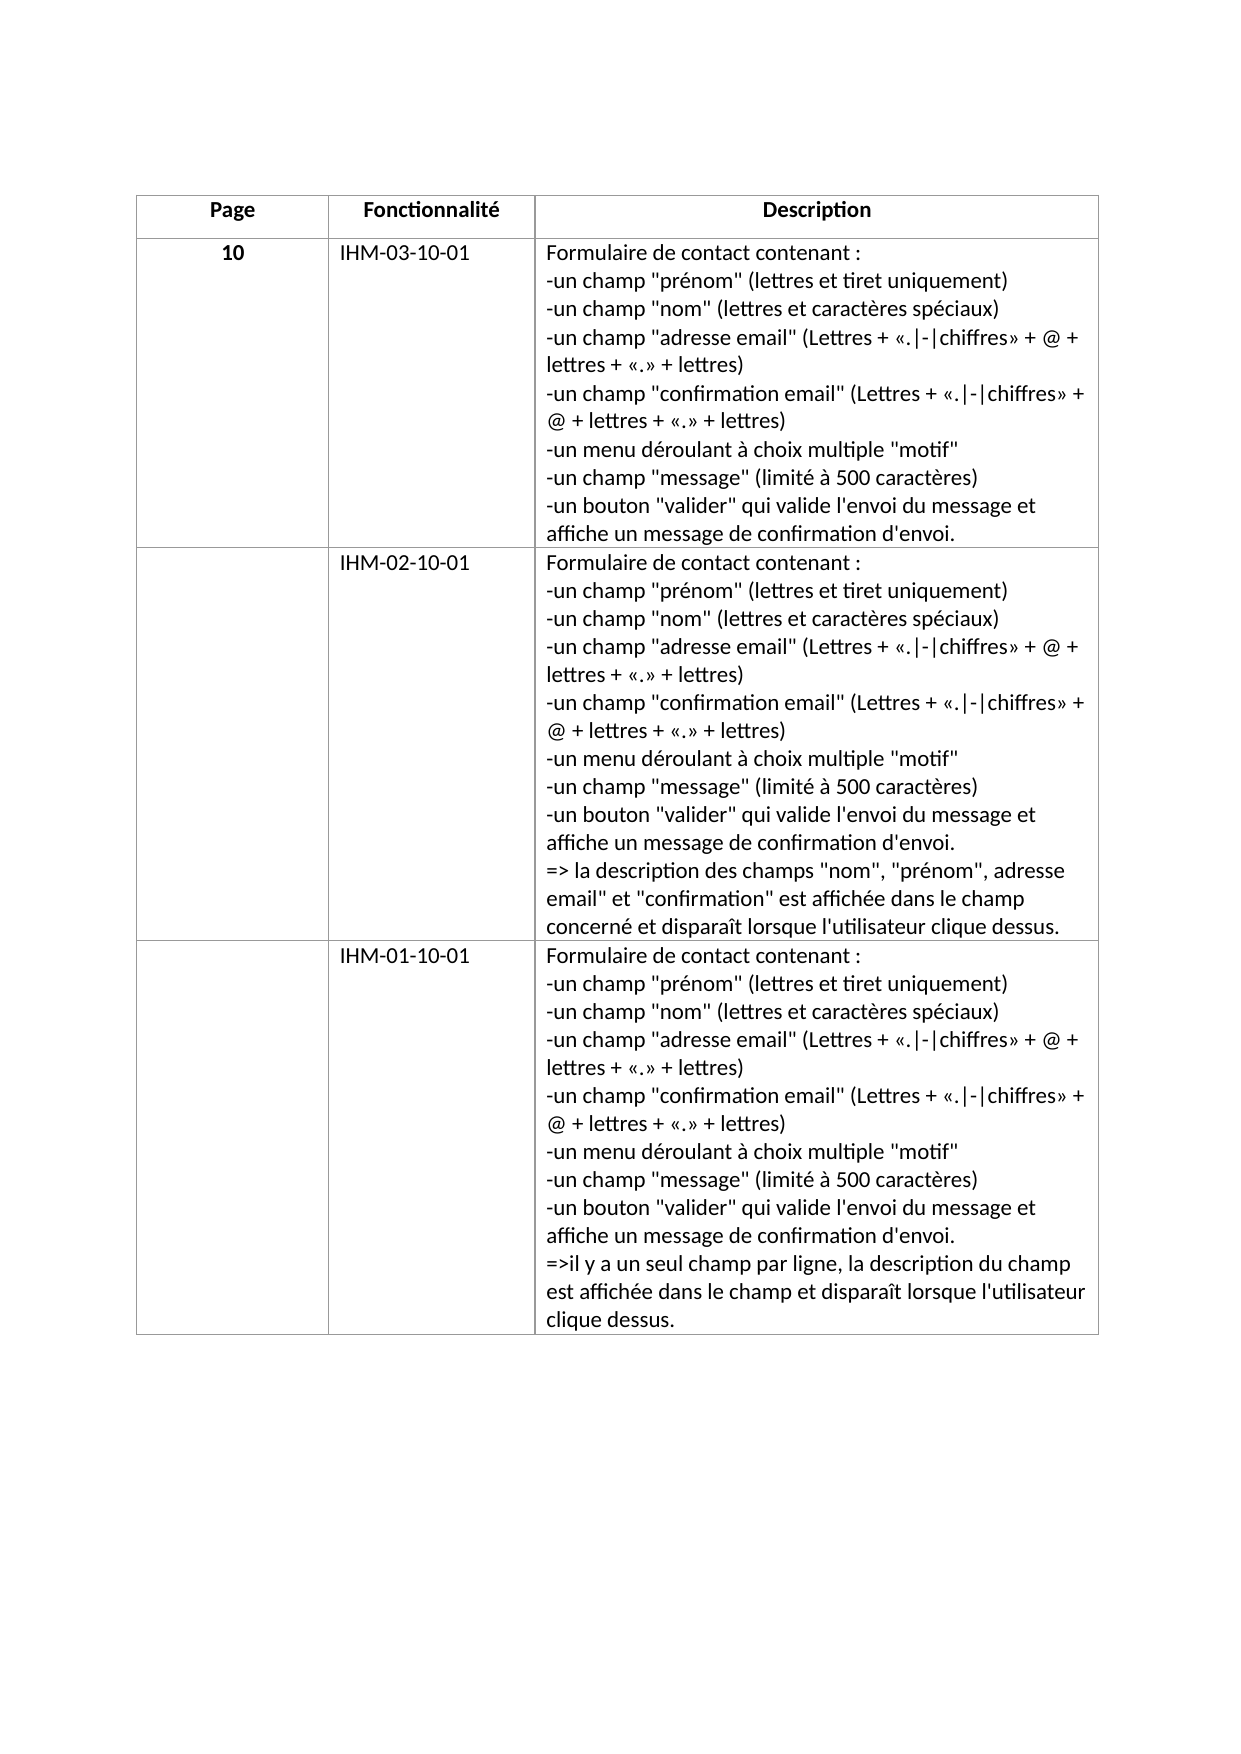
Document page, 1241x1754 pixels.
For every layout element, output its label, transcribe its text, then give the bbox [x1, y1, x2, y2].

table_header Description [536, 196, 1098, 237]
table_cell Formulaire de contact contenant : -un champ "prénom" (lettres et tiret uniquement) -un champ "nom" (lettres et caractères spéciaux) -un champ "adresse email" (Lettres + «.|-|chiffres» + @ + lettres + «.» + lettres) -un champ "confirmation email" (Lettres + «.|-|chiffres» + @ + lettres + «.» + lettres) -un menu déroulant à choix multiple "motif" -un champ "message" (limité à 500 caractères) -un bouton "valider" qui valide l'envoi du message et affiche un message de confirmation d'envoi. [536, 239, 1098, 547]
table_cell 10 [137, 239, 328, 547]
table_cell IHM-03-10-01 [329, 239, 534, 547]
table_header Page [137, 196, 328, 237]
table_cell Formulaire de contact contenant : -un champ "prénom" (lettres et tiret uniquement) -un champ "nom" (lettres et caractères spéciaux) -un champ "adresse email" (Lettres + «.|-|chiffres» + @ + lettres + «.» + lettres) -un champ "confirmation email" (Lettres + «.|-|chiffres» + @ + lettres + «.» + lettres) -un menu déroulant à choix multiple "motif" -un champ "message" (limité à 500 caractères) -un bouton "valider" qui valide l'envoi du message et affiche un message de confirmation d'envoi. => la description des champs "nom", "prénom", adresse email" et "confirmation" est affichée dans le champ concerné et disparaît lorsque l'utilisateur clique dessus. [536, 548, 1098, 940]
table_cell [137, 941, 328, 1333]
table_header Fonctionnalité [329, 196, 534, 237]
table_cell IHM-02-10-01 [329, 548, 534, 940]
table_cell IHM-01-10-01 [329, 941, 534, 1333]
table_cell Formulaire de contact contenant : -un champ "prénom" (lettres et tiret uniquement) -un champ "nom" (lettres et caractères spéciaux) -un champ "adresse email" (Lettres + «.|-|chiffres» + @ + lettres + «.» + lettres) -un champ "confirmation email" (Lettres + «.|-|chiffres» + @ + lettres + «.» + lettres) -un menu déroulant à choix multiple "motif" -un champ "message" (limité à 500 caractères) -un bouton "valider" qui valide l'envoi du message et affiche un message de confirmation d'envoi. =>il y a un seul champ par ligne, la description du champ est affichée dans le champ et disparaît lorsque l'utilisateur clique dessus. [536, 941, 1098, 1333]
table_cell [137, 548, 328, 940]
